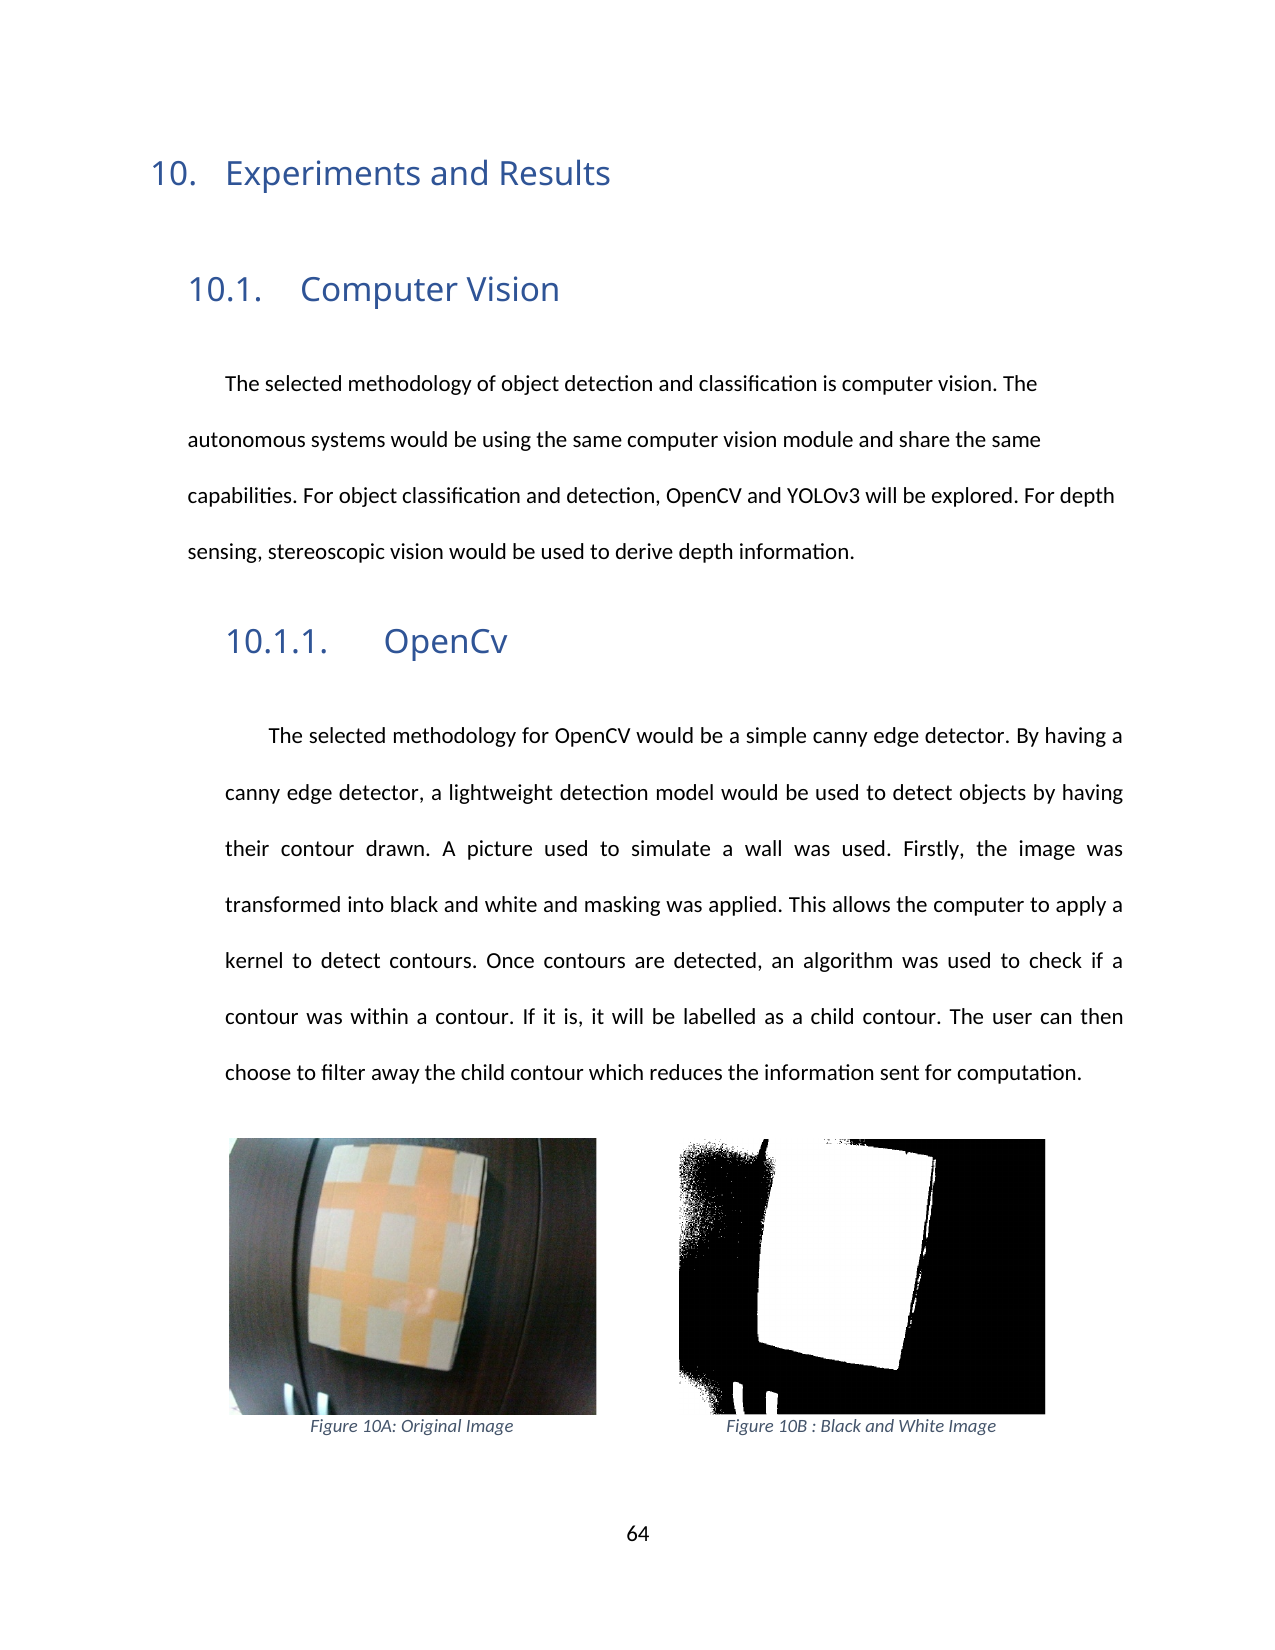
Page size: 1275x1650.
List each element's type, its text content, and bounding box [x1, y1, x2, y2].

subtitle OpenCv [225, 618, 1125, 664]
picture [229, 1138, 597, 1415]
list The selected methodology for OpenCV would be a simple canny edge detector. By having a canny edge detector, a lightweight detection model would be used to detect objects by having their contour drawn. A picture used to simulate a wall was used. Firstly, the image was transformed into black and white and masking was applied. This allows the computer to apply a kernel to detect contours. Once contours are detected, an algorithm was used to check if a contour was within a contour. If it is, it will be labelled as a child contour. The user can then choose to filter away the child contour which reduces the information sent for computation. [225, 722, 1125, 1086]
picture [678, 1138, 1046, 1415]
table_header Figure 10B : Black and White Image [638, 1139, 1087, 1458]
subtitle Experiments and Results [150, 150, 1125, 195]
subtitle Computer Vision [187, 266, 1125, 311]
table_header Figure 10A: Original Image [188, 1139, 637, 1458]
list The selected methodology of object detection and classification is computer vision. The autonomous systems would be using the same computer vision module and share the same capabilities. For object classification and detection, OpenCV and YOLOv3 will be explored. For depth sensing, stereoscopic vision would be used to derive depth information. [187, 369, 1125, 565]
